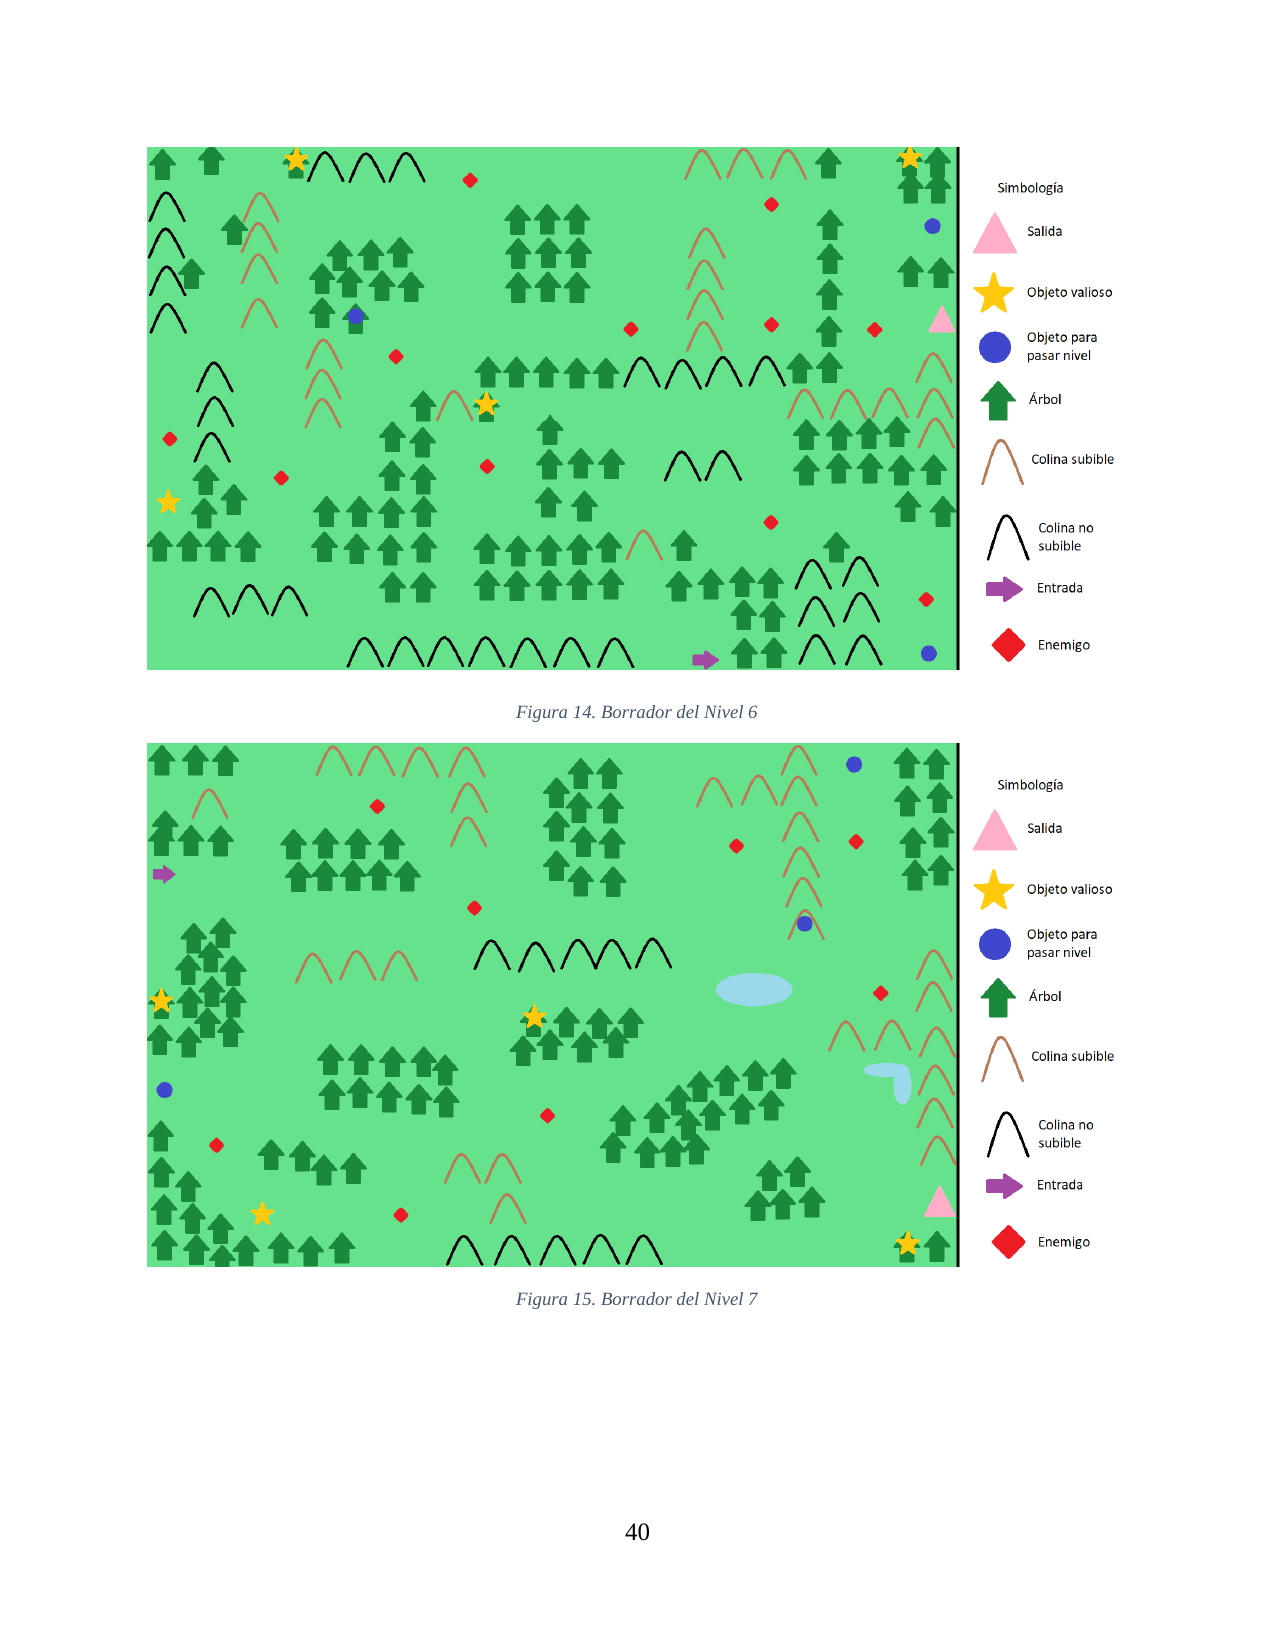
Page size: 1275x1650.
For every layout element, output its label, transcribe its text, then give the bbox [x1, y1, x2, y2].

picture [147, 147, 1127, 670]
text Figura 14. Borrador del Nivel 6 [147, 701, 1128, 723]
picture [147, 743, 1127, 1267]
text Figura 15. Borrador del Nivel 7 [147, 1287, 1128, 1309]
